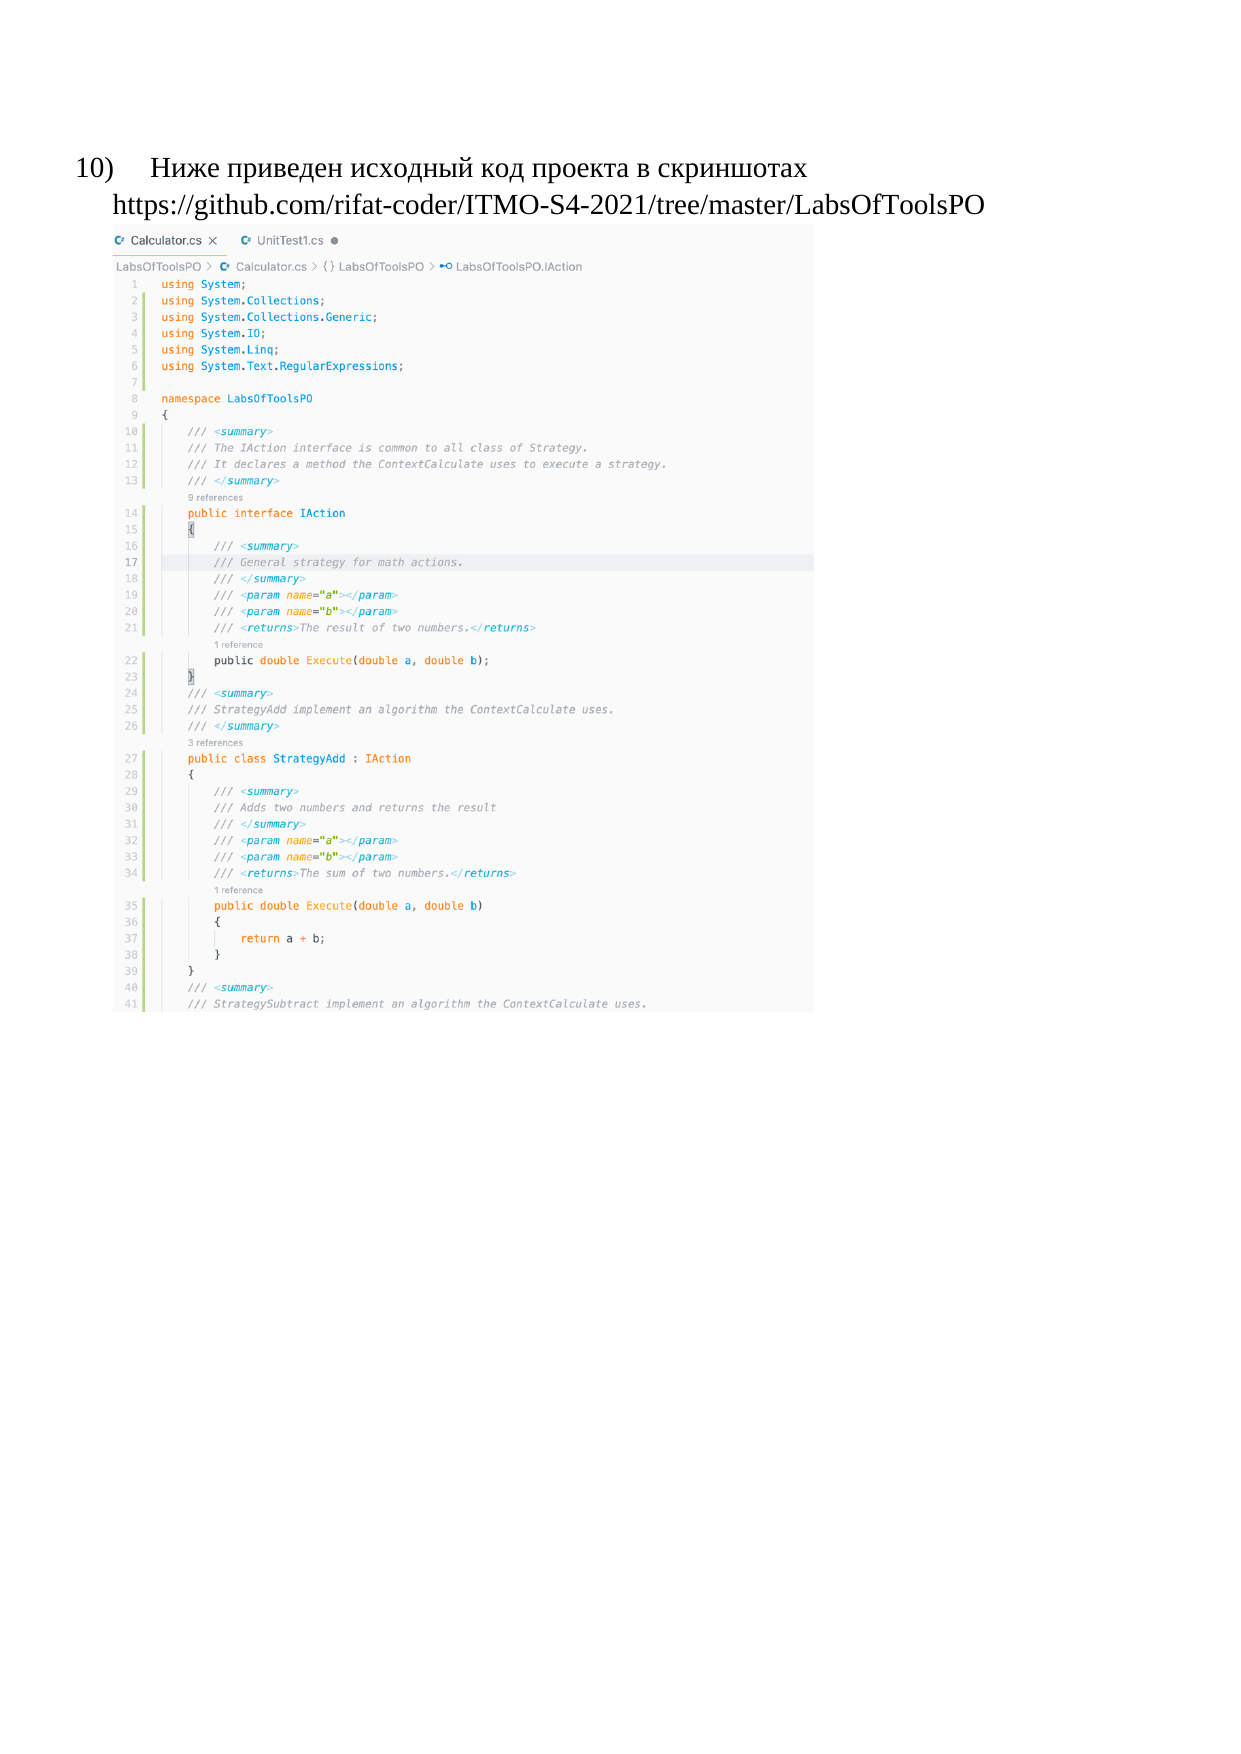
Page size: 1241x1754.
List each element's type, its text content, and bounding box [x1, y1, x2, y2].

picture [112, 224, 815, 1012]
list https://github.com/rifat-coder/ITMO-S4-2021/tree/master/LabsOfToolsPO [112, 187, 1099, 221]
list Ниже приведен исходный код проекта в скриншотах [75, 150, 1099, 183]
